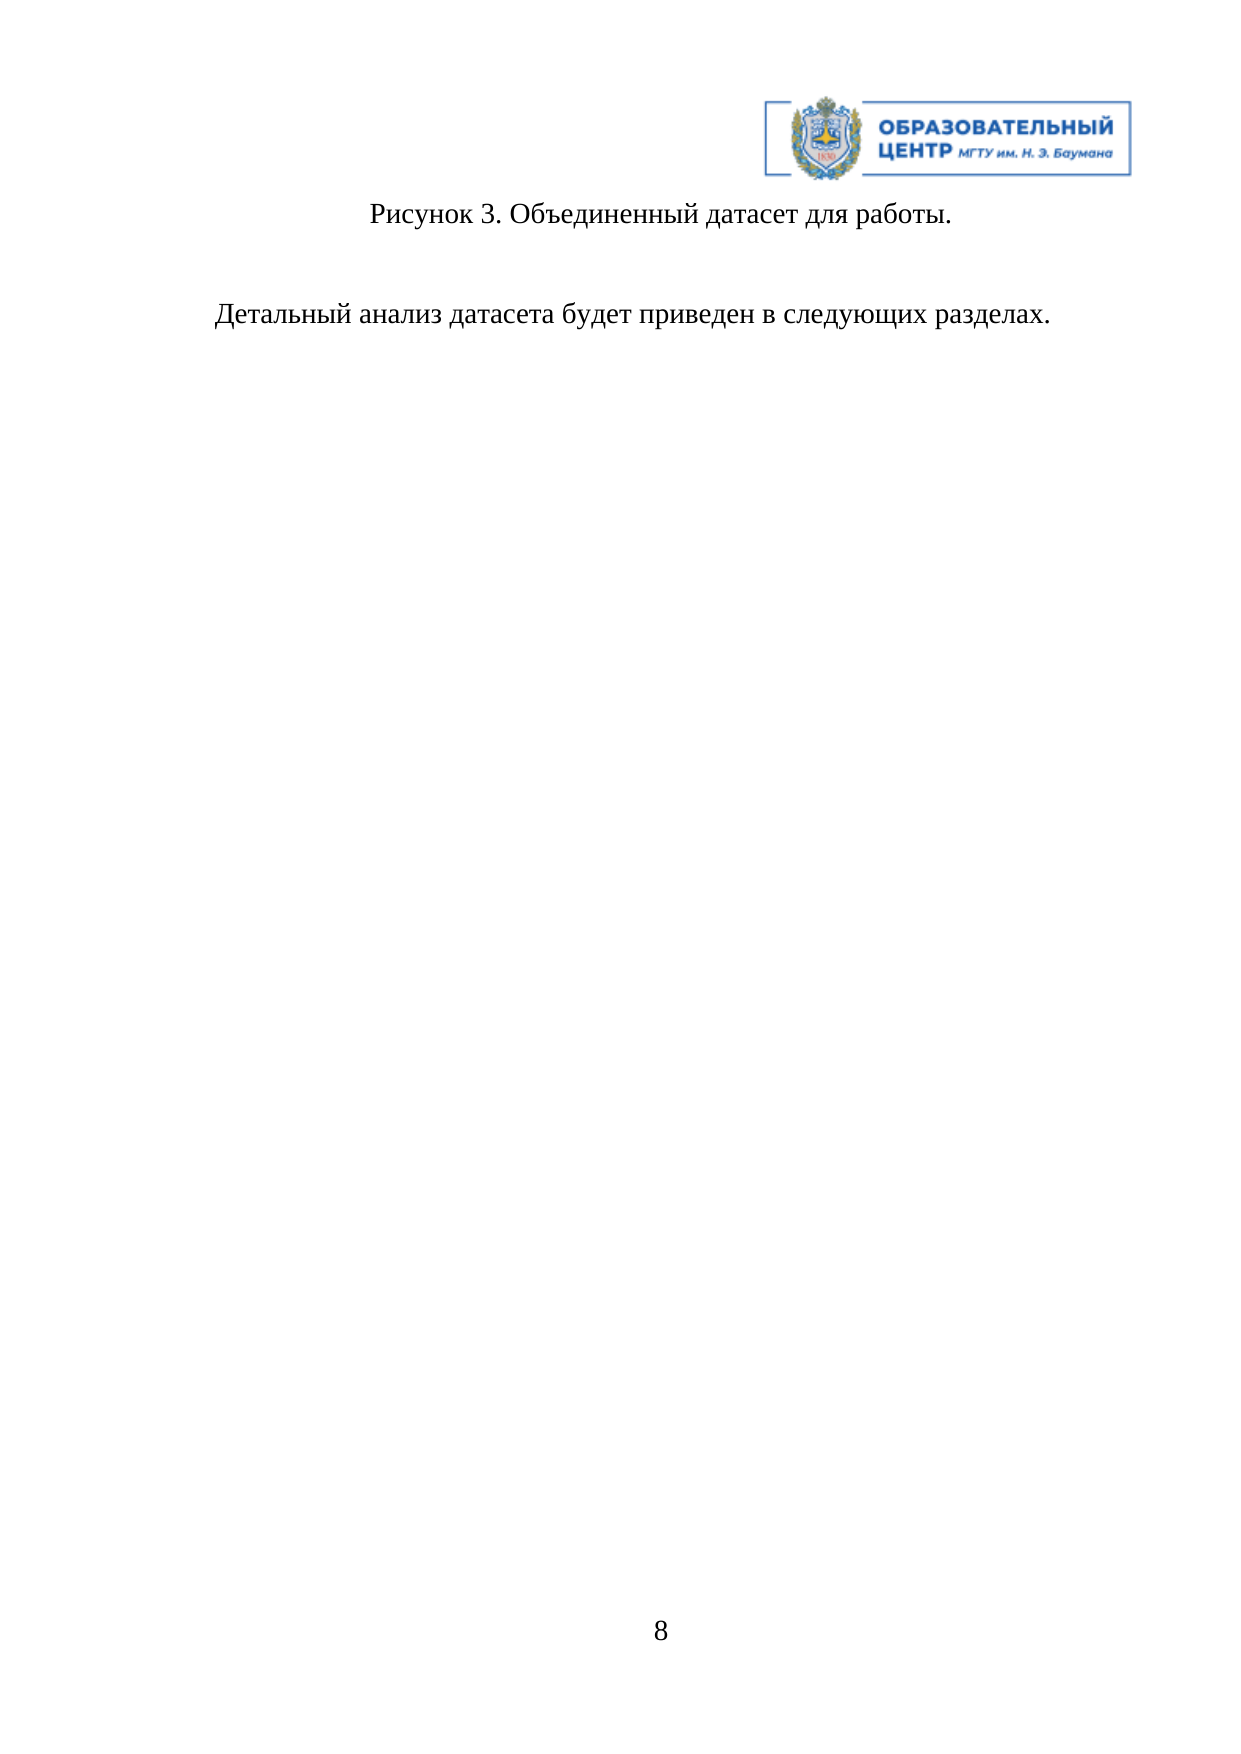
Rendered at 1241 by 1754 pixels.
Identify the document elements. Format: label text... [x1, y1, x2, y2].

text Детальный анализ датасета будет приведен в следующих разделах. [141, 296, 1181, 330]
text Рисунок 3. Объединенный датасет для работы. [141, 196, 1181, 229]
picture [734, 73, 1182, 196]
